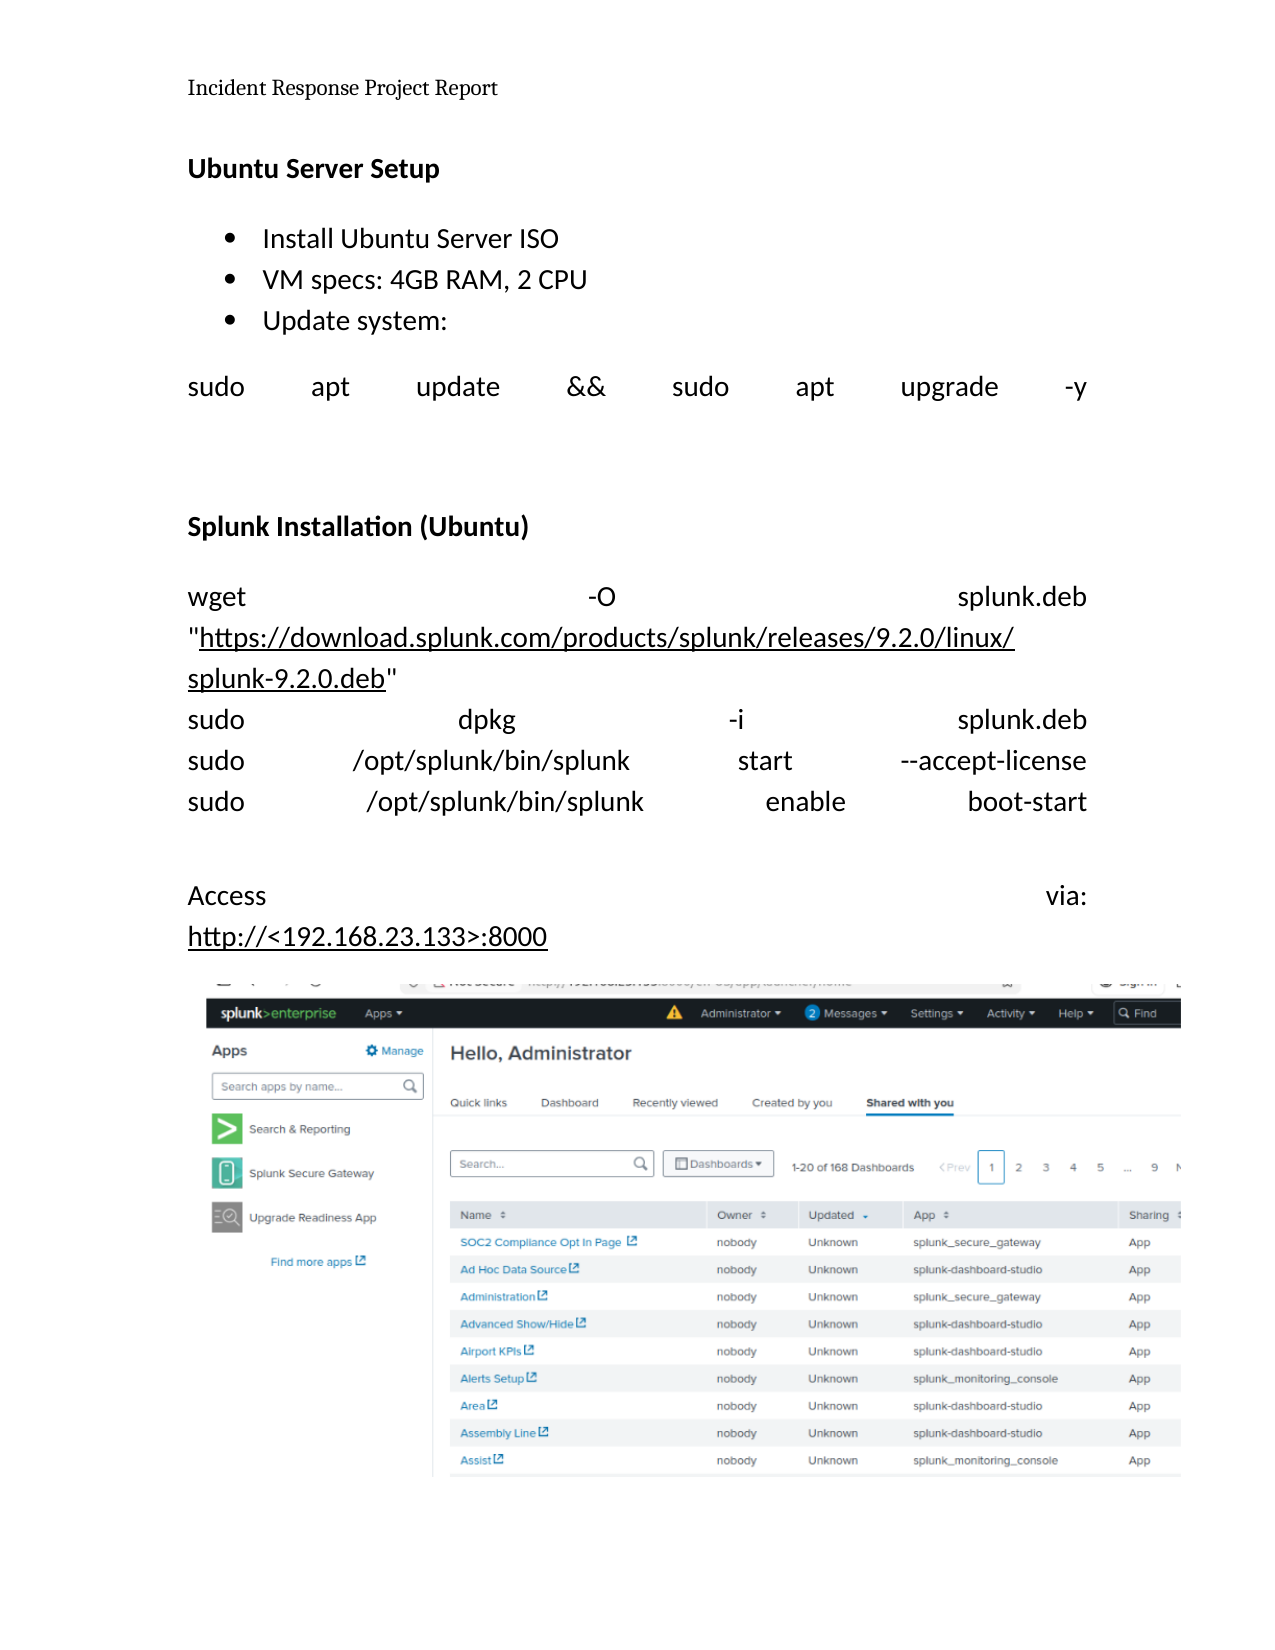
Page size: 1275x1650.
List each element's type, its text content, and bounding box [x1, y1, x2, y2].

list Install Ubuntu Server ISO [225, 220, 1087, 256]
text sudo apt update && sudo apt upgrade -y [187, 368, 1087, 434]
subtitle Splunk Installation (Ubuntu) [187, 508, 1087, 543]
text wget -O splunk.deb "https://download.splunk.com/products/splunk/releases/9.2.0/linux/splunk-9.2.0.deb" sudo dpkg -i splunk.deb sudo /opt/splunk/bin/splunk start --accept-license sudo /opt/splunk/bin/splunk enable boot-start [187, 578, 1087, 849]
list Update system: [225, 302, 1087, 338]
list VM specs: 4GB RAM, 2 CPU [225, 261, 1087, 297]
subtitle Ubuntu Server Setup [187, 150, 1087, 186]
text Access via: http://<192.168.23.133>:8000 [187, 877, 1087, 954]
